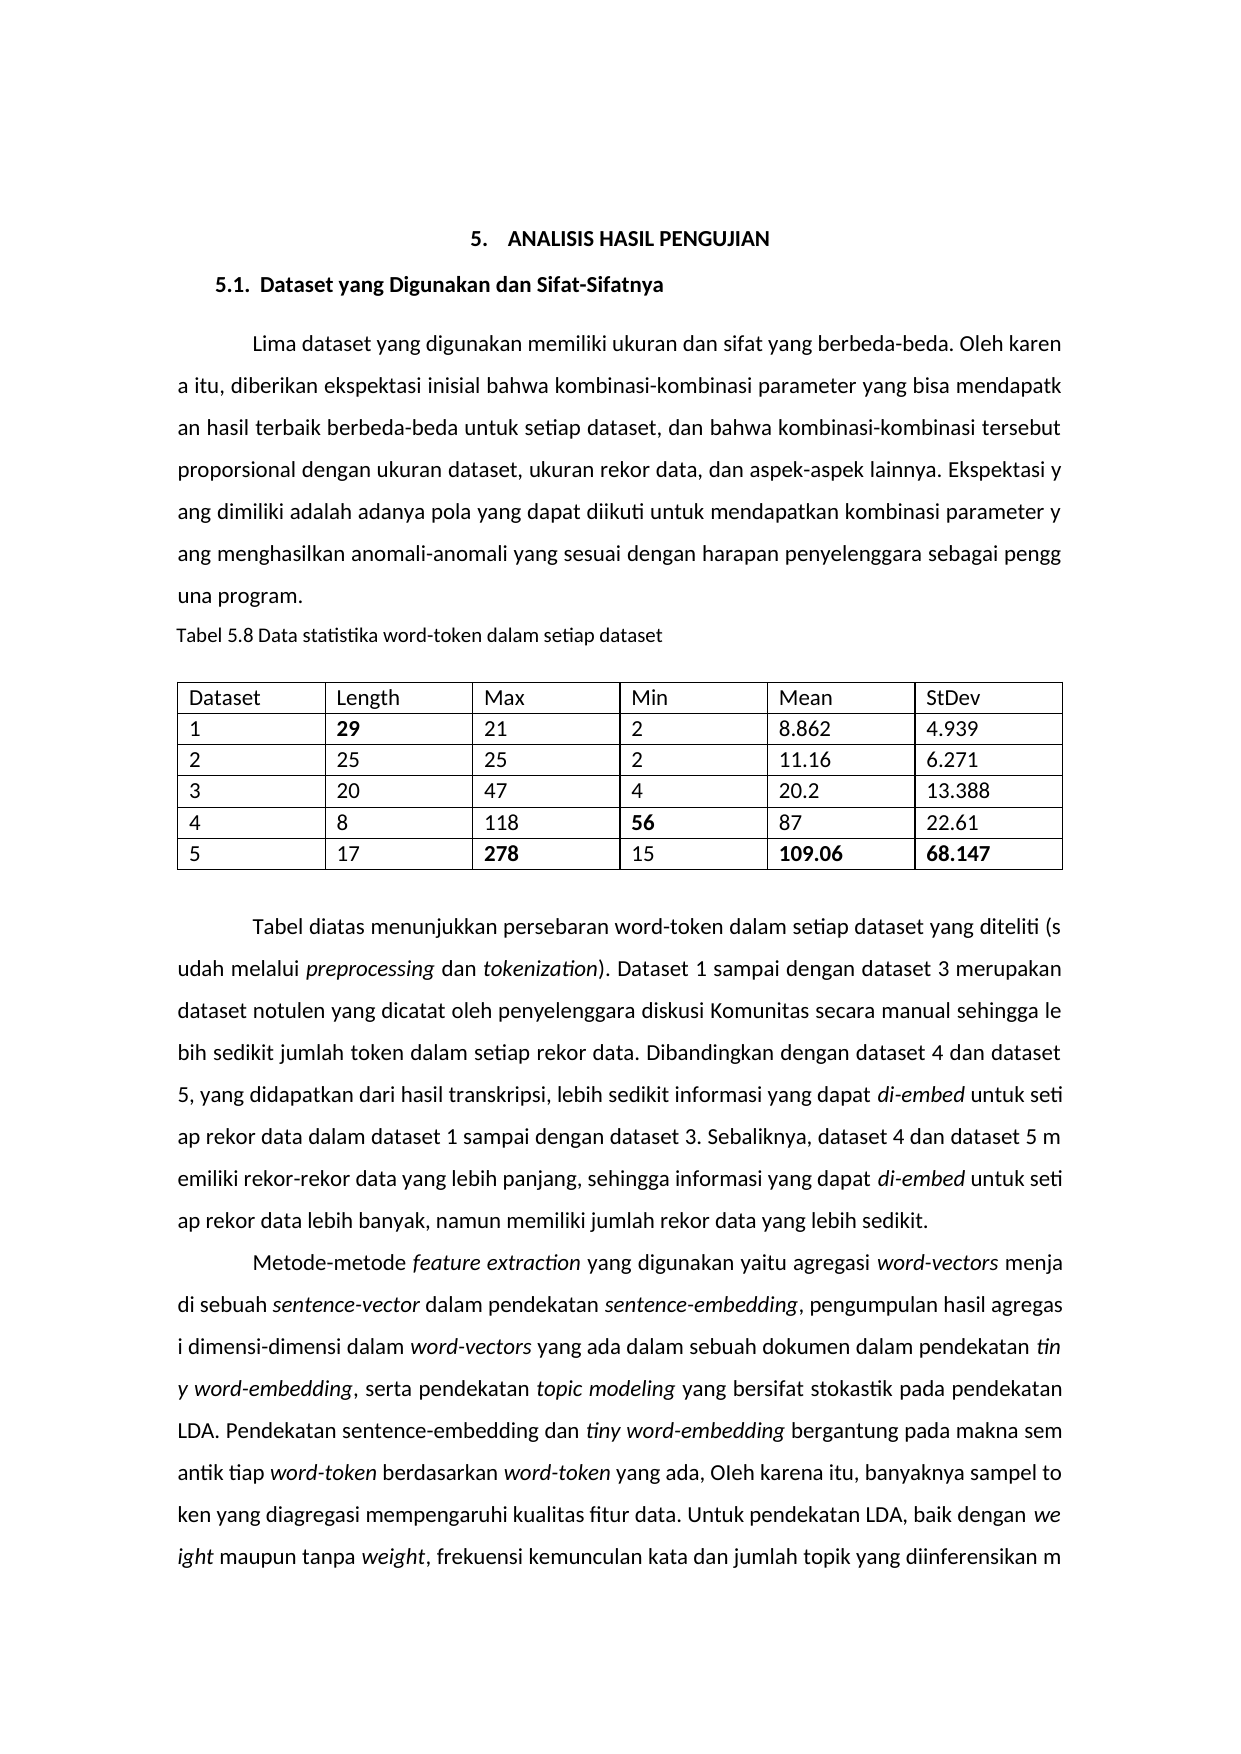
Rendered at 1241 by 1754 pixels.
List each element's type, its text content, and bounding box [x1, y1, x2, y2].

table_cell 29 [326, 714, 472, 744]
table_cell 25 [326, 745, 472, 775]
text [177, 1248, 1063, 1570]
table_cell 2 [621, 745, 767, 775]
table_cell 109.06 [768, 839, 914, 869]
table_header Dataset [178, 683, 325, 713]
table_cell 17 [326, 839, 472, 869]
table_cell 5 [178, 839, 325, 869]
subtitle ANALISIS HASIL PENGUJIAN [177, 224, 1063, 252]
table_cell 4 [621, 776, 767, 807]
table_cell 4.939 [916, 714, 1062, 744]
table_cell 278 [473, 839, 619, 869]
table_cell 11.16 [768, 745, 914, 775]
table_cell 13.388 [916, 776, 1062, 807]
table_cell 56 [621, 808, 767, 838]
table_cell 4 [178, 808, 325, 838]
table_cell 3 [178, 776, 325, 807]
table_cell 118 [473, 808, 619, 838]
table_cell 21 [473, 714, 619, 744]
table_cell 22.61 [916, 808, 1062, 838]
table_cell 2 [178, 745, 325, 775]
table_cell 68.147 [916, 839, 1062, 869]
table_cell 8.862 [768, 714, 914, 744]
table_header Max [473, 683, 619, 713]
subtitle Dataset yang Digunakan dan Sifat-Sifatnya [215, 270, 1063, 298]
text Tabel diatas menunjukkan persebaran word-token dalam setiap dataset yang diteliti (sudah melalui preprocessing dan tokenization). Dataset 1 sampai dengan dataset 3 merupakan dataset notulen yang dicatat oleh penyelenggara diskusi Komunitas secara manual sehingga lebih sedikit jumlah token dalam setiap rekor data. Dibandingkan dengan dataset 4 dan dataset 5, yang didapatkan dari hasil transkripsi, lebih sedikit informasi yang dapat di-embed untuk setiap rekor data dalam dataset 1 sampai dengan dataset 3. Sebaliknya, dataset 4 dan dataset 5 memiliki rekor-rekor data yang lebih panjang, sehingga informasi yang dapat di-embed untuk setiap rekor data lebih banyak, namun memiliki jumlah rekor data yang lebih sedikit. [177, 912, 1063, 1234]
table_cell 87 [768, 808, 914, 838]
table_cell 20.2 [768, 776, 914, 807]
table_cell 2 [621, 714, 767, 744]
table_cell 1 [178, 714, 325, 744]
table_cell 20 [326, 776, 472, 807]
text Lima dataset yang digunakan memiliki ukuran dan sifat yang berbeda-beda. Oleh karena itu, diberikan ekspektasi inisial bahwa kombinasi-kombinasi parameter yang bisa mendapatkan hasil terbaik berbeda-beda untuk setiap dataset, dan bahwa kombinasi-kombinasi tersebut proporsional dengan ukuran dataset, ukuran rekor data, dan aspek-aspek lainnya. Ekspektasi yang dimiliki adalah adanya pola yang dapat diikuti untuk mendapatkan kombinasi parameter yang menghasilkan anomali-anomali yang sesuai dengan harapan penyelenggara sebagai pengguna program. [177, 329, 1063, 609]
table_cell 6.271 [916, 745, 1062, 775]
table_header Mean [768, 683, 914, 713]
table_header StDev [916, 683, 1062, 713]
table_header Min [621, 683, 767, 713]
table_cell 8 [326, 808, 472, 838]
table_cell 15 [621, 839, 767, 869]
table_cell 25 [473, 745, 619, 775]
table_cell 47 [473, 776, 619, 807]
table_header Length [326, 683, 472, 713]
